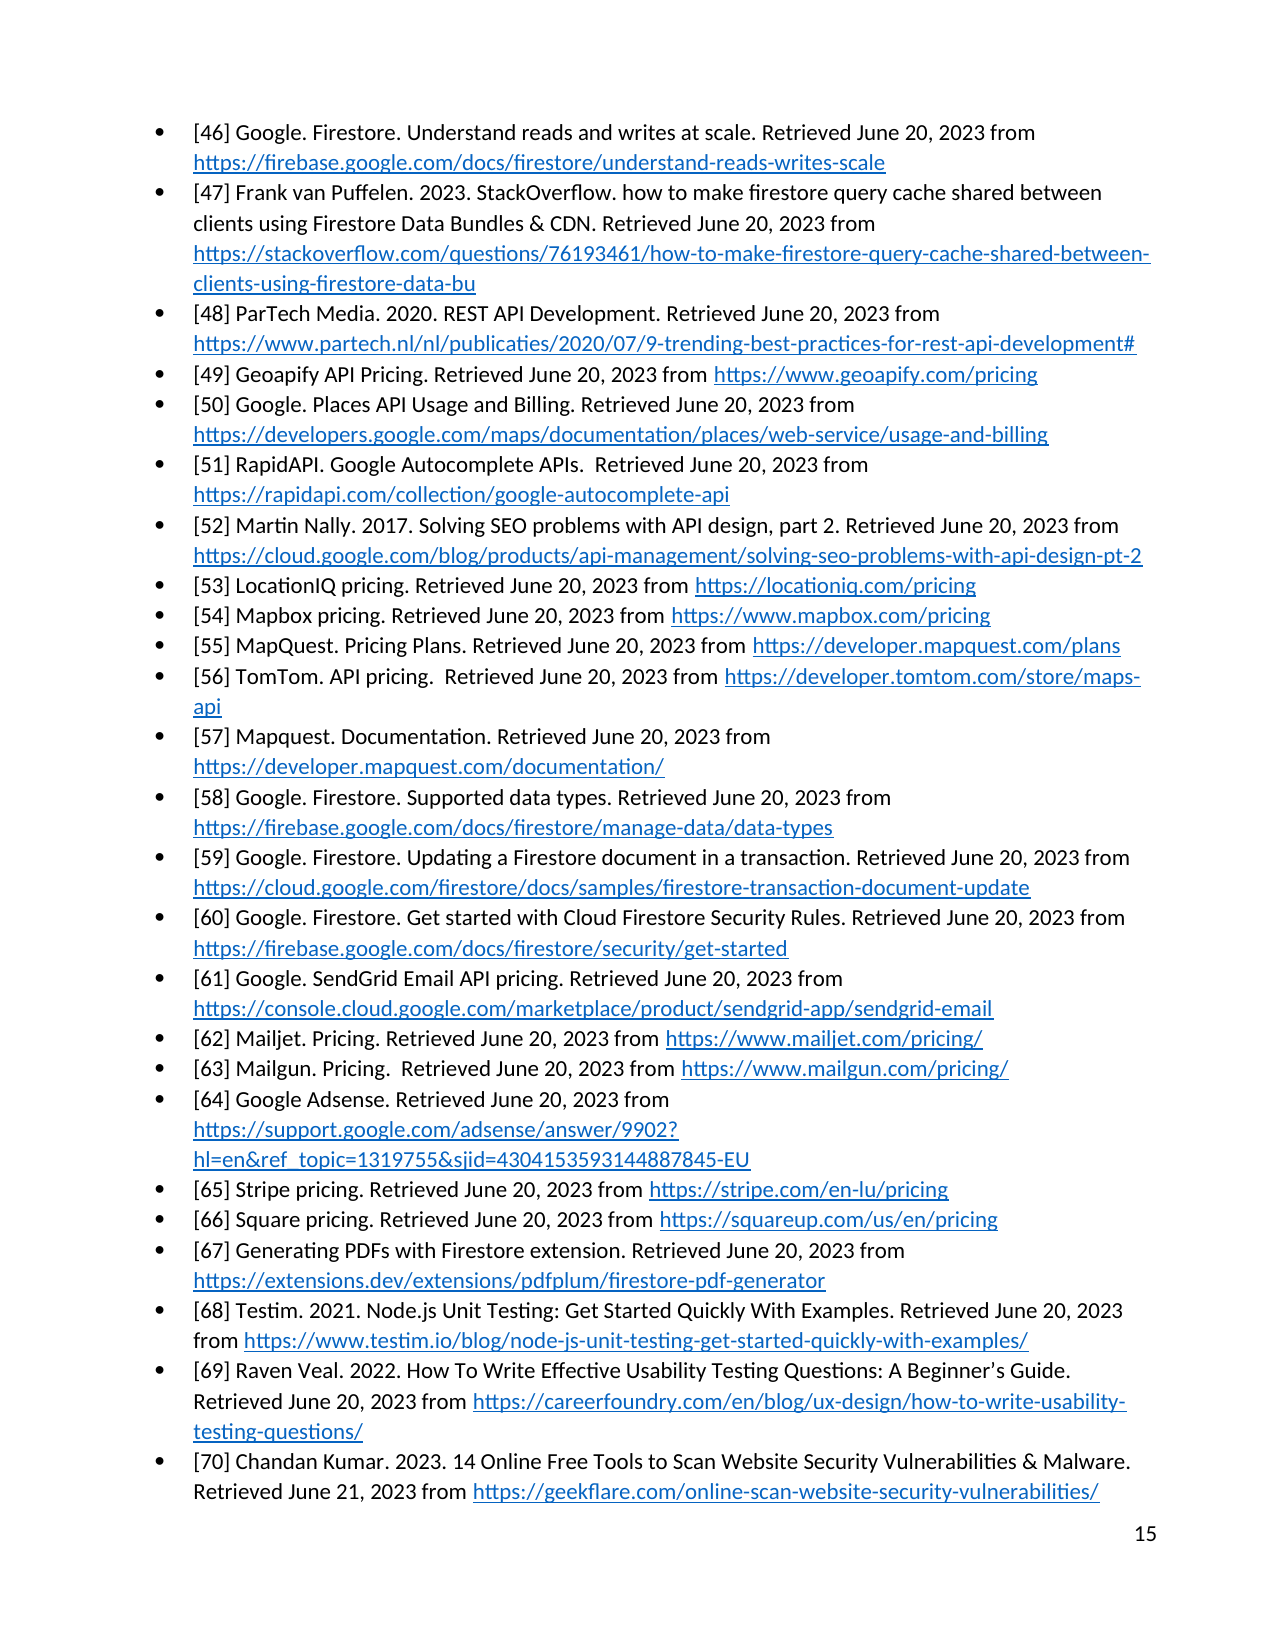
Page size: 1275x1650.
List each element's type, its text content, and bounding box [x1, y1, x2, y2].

list [64] Google Adsense. Retrieved June 20, 2023 from https://support.google.com/adsense/answer/9902?hl=en&ref_topic=1319755&sjid=4304153593144887845-EU [156, 1085, 1157, 1173]
list [56] TomTom. API pricing. Retrieved June 20, 2023 from https://developer.tomtom.com/store/maps-api [156, 662, 1157, 720]
list [61] Google. SendGrid Email API pricing. Retrieved June 20, 2023 from https://console.cloud.google.com/marketplace/product/sendgrid-app/sendgrid-email [156, 964, 1157, 1022]
list [51] RapidAPI. Google Autocomplete APIs. Retrieved June 20, 2023 from https://rapidapi.com/collection/google-autocomplete-api [156, 450, 1157, 509]
list [49] Geoapify API Pricing. Retrieved June 20, 2023 from https://www.geoapify.com/pricing [156, 360, 1157, 388]
list [48] ParTech Media. 2020. REST API Development. Retrieved June 20, 2023 from https://www.partech.nl/nl/publicaties/2020/07/9-trending-best-practices-for-rest-api-development# [156, 299, 1157, 358]
list [62] Mailjet. Pricing. Retrieved June 20, 2023 from https://www.mailjet.com/pricing/ [156, 1024, 1157, 1052]
list [60] Google. Firestore. Get started with Cloud Firestore Security Rules. Retrieved June 20, 2023 from https://firebase.google.com/docs/firestore/security/get-started [156, 903, 1157, 962]
list [66] Square pricing. Retrieved June 20, 2023 from https://squareup.com/us/en/pricing [156, 1206, 1157, 1234]
list [65] Stripe pricing. Retrieved June 20, 2023 from https://stripe.com/en-lu/pricing [156, 1175, 1157, 1203]
list [58] Google. Firestore. Supported data types. Retrieved June 20, 2023 from https://firebase.google.com/docs/firestore/manage-data/data-types [156, 783, 1157, 841]
list [57] Mapquest. Documentation. Retrieved June 20, 2023 from https://developer.mapquest.com/documentation/ [156, 722, 1157, 781]
list [68] Testim. 2021. Node.js Unit Testing: Get Started Quickly With Examples. Retrieved June 20, 2023 from https://www.testim.io/blog/node-js-unit-testing-get-started-quickly-with-examples/ [156, 1296, 1157, 1354]
list [52] Martin Nally. 2017. Solving SEO problems with API design, part 2. Retrieved June 20, 2023 from https://cloud.google.com/blog/products/api-management/solving-seo-problems-with-api-design-pt-2 [156, 511, 1157, 569]
list [69] Raven Veal. 2022. How To Write Effective Usability Testing Questions: A Beginner’s Guide. Retrieved June 20, 2023 from https://careerfoundry.com/en/blog/ux-design/how-to-write-usability-testing-questions/ [156, 1357, 1157, 1445]
list [46] Google. Firestore. Understand reads and writes at scale. Retrieved June 20, 2023 from https://firebase.google.com/docs/firestore/understand-reads-writes-scale [156, 118, 1157, 176]
list [63] Mailgun. Pricing. Retrieved June 20, 2023 from https://www.mailgun.com/pricing/ [156, 1054, 1157, 1083]
list [47] Frank van Puffelen. 2023. StackOverflow. how to make firestore query cache shared between clients using Firestore Data Bundles & CDN. Retrieved June 20, 2023 from https://stackoverflow.com/questions/76193461/how-to-make-firestore-query-cache-shared-between-clients-using-firestore-data-bu [156, 178, 1157, 297]
list [70] Chandan Kumar. 2023. 14 Online Free Tools to Scan Website Security Vulnerabilities & Malware. Retrieved June 21, 2023 from https://geekflare.com/online-scan-website-security-vulnerabilities/ [156, 1447, 1157, 1506]
list [53] LocationIQ pricing. Retrieved June 20, 2023 from https://locationiq.com/pricing [156, 571, 1157, 599]
list [54] Mapbox pricing. Retrieved June 20, 2023 from https://www.mapbox.com/pricing [156, 601, 1157, 629]
list [59] Google. Firestore. Updating a Firestore document in a transaction. Retrieved June 20, 2023 from https://cloud.google.com/firestore/docs/samples/firestore-transaction-document-update [156, 843, 1157, 901]
list [67] Generating PDFs with Firestore extension. Retrieved June 20, 2023 from https://extensions.dev/extensions/pdfplum/firestore-pdf-generator [156, 1236, 1157, 1294]
list [55] MapQuest. Pricing Plans. Retrieved June 20, 2023 from https://developer.mapquest.com/plans [156, 632, 1157, 660]
list [50] Google. Places API Usage and Billing. Retrieved June 20, 2023 from https://developers.google.com/maps/documentation/places/web-service/usage-and-billing [156, 390, 1157, 448]
